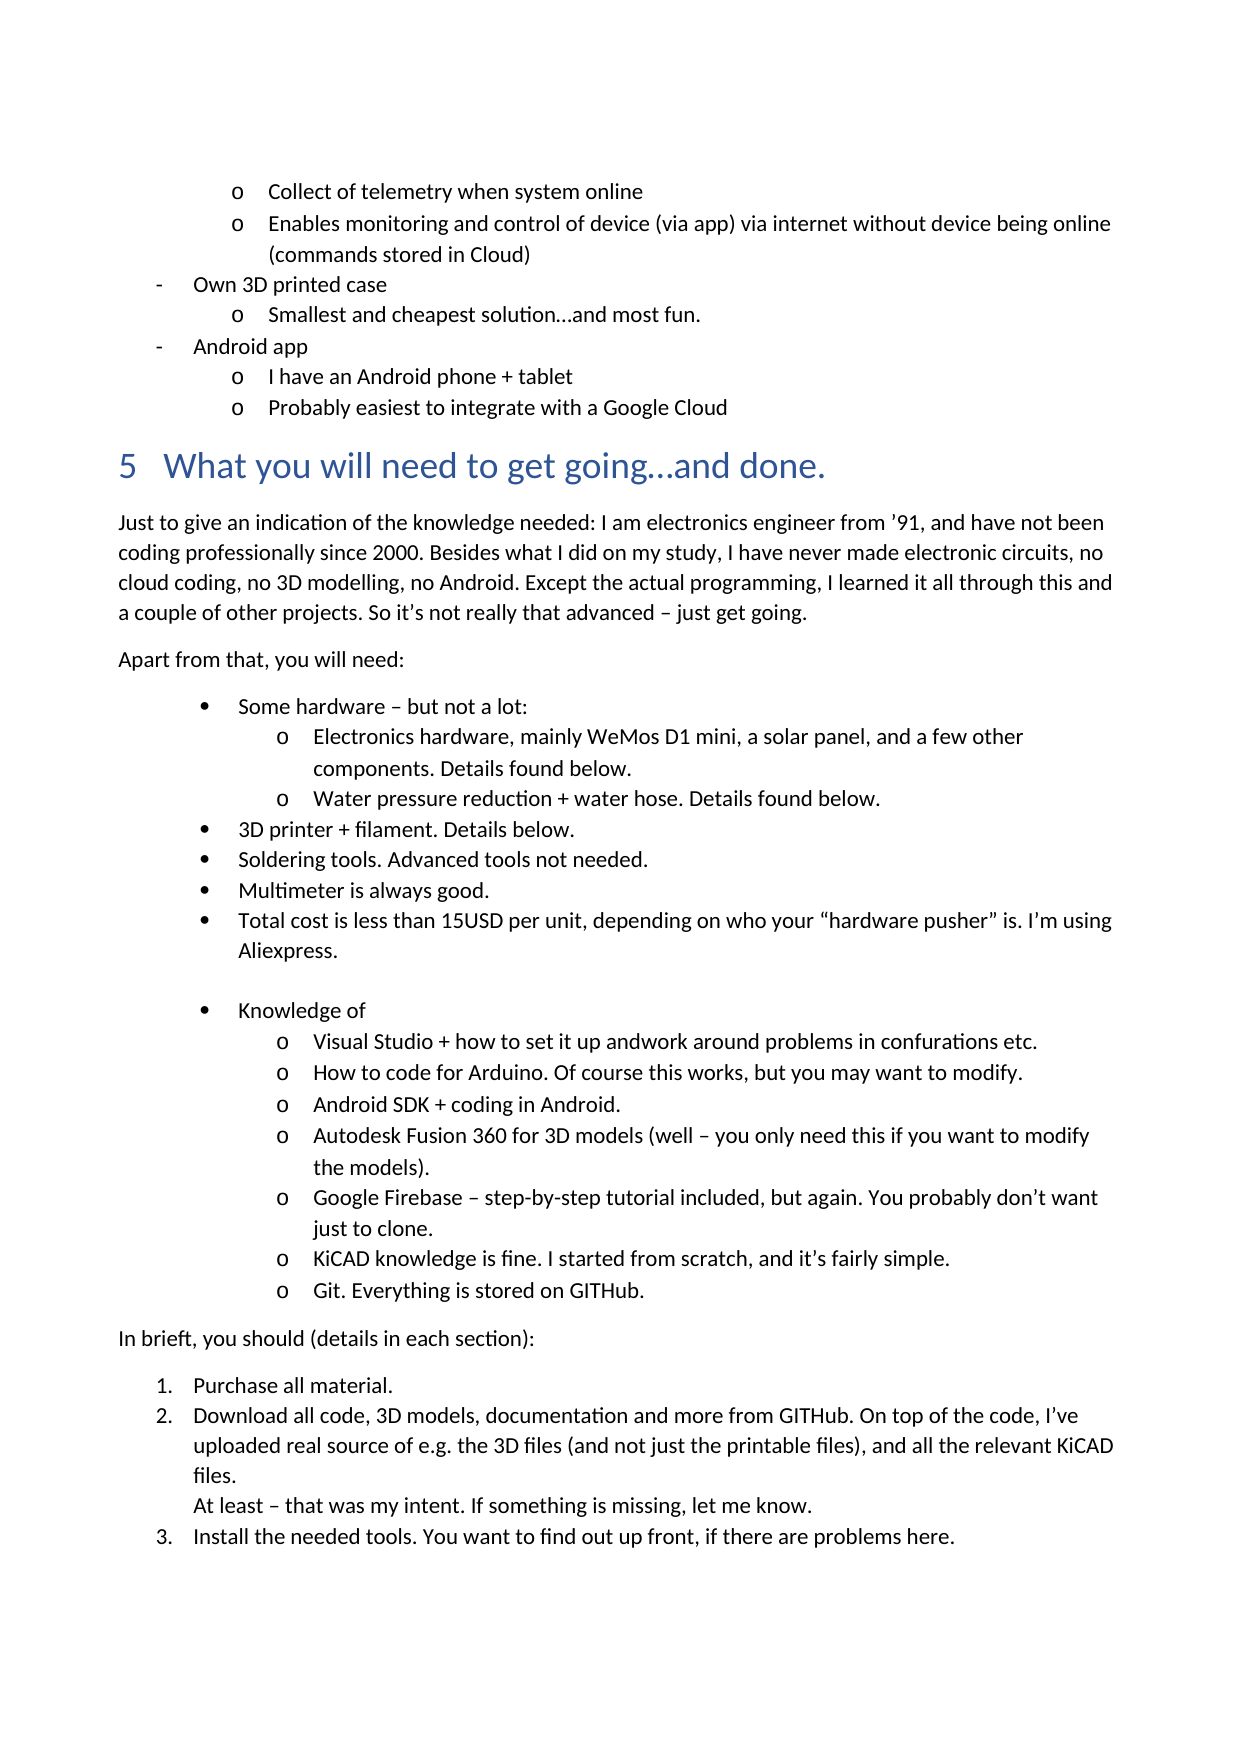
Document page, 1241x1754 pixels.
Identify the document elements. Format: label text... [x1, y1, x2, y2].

list Visual Studio + how to set it up andwork around problems in confurations etc. [276, 1027, 1122, 1056]
list Own 3D printed case [156, 270, 1122, 298]
list How to code for Arduino. Of course this works, but you may want to modify. [276, 1058, 1122, 1087]
list Install the needed tools. You want to find out up front, if there are problems here. [156, 1522, 1122, 1550]
list Android SDK + coding in Android. [276, 1090, 1122, 1119]
list I have an Android phone + tablet [231, 362, 1122, 391]
list Electronics hardware, mainly WeMos D1 mini, a solar panel, and a few other components. Details found below. [276, 722, 1122, 782]
list Water pressure reduction + water hose. Details found below. [276, 784, 1122, 813]
list Google Firebase – step-by-step tutorial included, but again. You probably don’t want just to clone. [276, 1183, 1122, 1242]
list Android app [156, 332, 1122, 360]
subtitle What you will need to get going…and done. [118, 442, 1122, 487]
list 3D printer + filament. Details below. [201, 815, 1122, 843]
list Some hardware – but not a lot: [201, 692, 1122, 720]
list Multimeter is always good. [201, 876, 1122, 904]
list Autodesk Fusion 360 for 3D models (well – you only need this if you want to modify the models). [276, 1121, 1122, 1181]
text In brieft, you should (details in each section): [118, 1324, 1122, 1352]
list Total cost is less than 15USD per unit, depending on who your “hardware pusher” is. I’m using Aliexpress. [201, 906, 1122, 964]
list Smallest and cheapest solution…and most fun. [231, 300, 1122, 329]
list Purchase all material. [156, 1371, 1122, 1399]
list Download all code, 3D models, documentation and more from GITHub. On top of the code, I’ve uploaded real source of e.g. the 3D files (and not just the printable files), and all the relevant KiCAD files. At least – that was my intent. If something is missing, let me know. [156, 1401, 1122, 1520]
text Just to give an indication of the knowledge needed: I am electronics engineer from ’91, and have not been coding professionally since 2000. Besides what I did on my study, I have never made electronic circuits, no cloud coding, no 3D modelling, no Android. Except the actual programming, I learned it all through this and a couple of other projects. So it’s not really that advanced – just get going. [118, 508, 1122, 626]
list Git. Everything is stored on GITHub. [276, 1276, 1122, 1305]
list Enables monitoring and control of device (via app) via internet without device being online (commands stored in Cloud) [231, 209, 1122, 268]
list Probably easiest to integrate with a Google Cloud [231, 393, 1122, 423]
list Soldering tools. Advanced tools not needed. [201, 846, 1122, 874]
list Knowledge of [201, 997, 1122, 1025]
list Collect of telemetry when system online [231, 177, 1122, 206]
list KiCAD knowledge is fine. I started from scratch, and it’s fairly simple. [276, 1244, 1122, 1273]
text Apart from that, you will need: [118, 645, 1122, 673]
